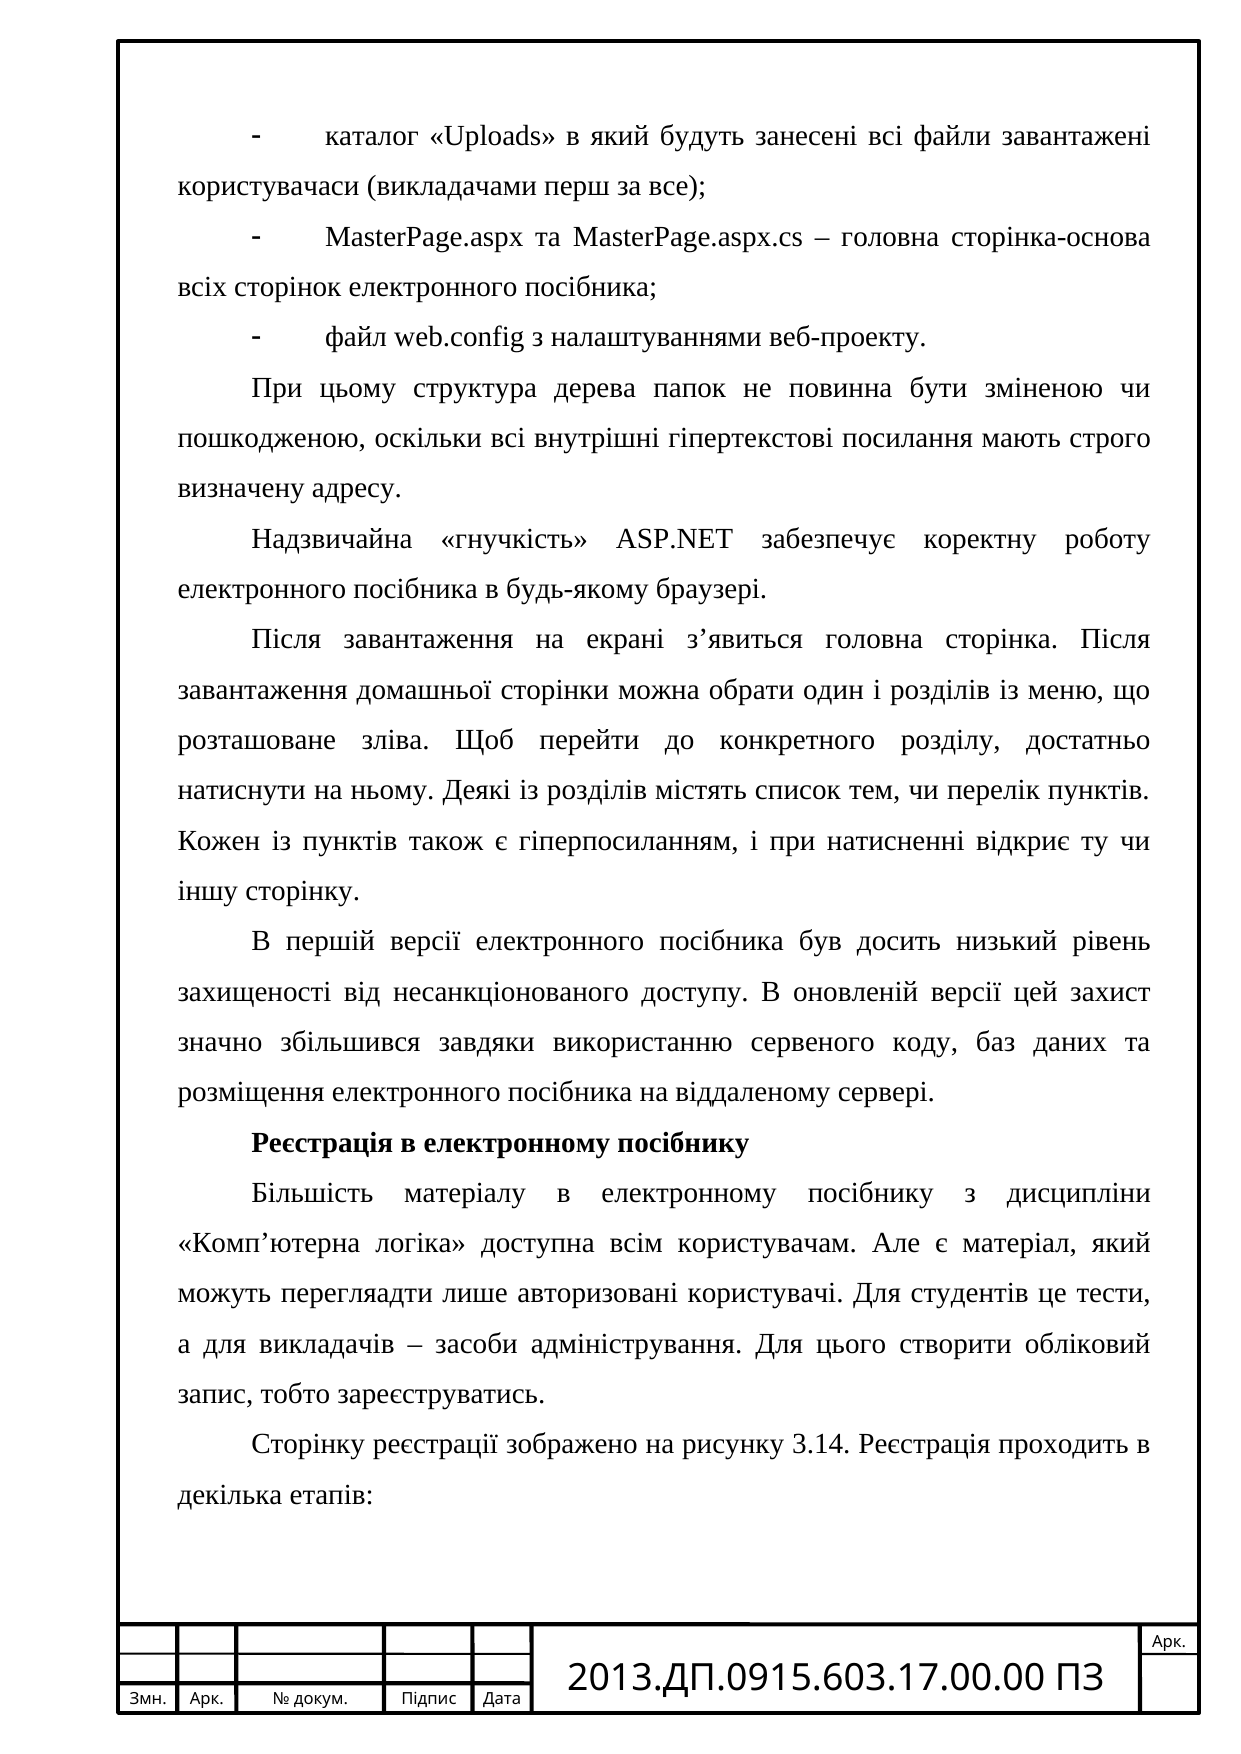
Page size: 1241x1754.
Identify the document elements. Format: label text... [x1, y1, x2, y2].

list файл web.config з налаштуваннями веб-проекту. [177, 319, 1152, 353]
text При цьому структура дерева папок не повинна бути зміненою чи пошкодженою, оскільки всі внутрішні гіпертекстові посилання мають строго визначену адресу. [177, 370, 1152, 504]
text Сторінку реєстрації зображено на рисунку 3.14. Реєстрація проходить в декілька етапів: [177, 1427, 1152, 1510]
list MasterPage.aspx та MasterPage.aspx.cs – головна сторінка-основа всіх сторінок електронного посібника; [177, 219, 1152, 303]
list каталог «Uploads» в який будуть занесені всі файли завантажені користувачаси (викладачами перш за все); [177, 118, 1152, 202]
text В першій версії електронного посібника був досить низький рівень захищеності від несанкціонованого доступу. В оновленій версії цей захист значно збільшився завдяки використанню сервеного коду, баз даних та розміщення електронного посібника на віддаленому сервері. [177, 923, 1152, 1108]
text Реєстрація в електронному посібнику [177, 1125, 1152, 1158]
text Надзвичайна «гнучкість» ASP.NET забезпечує коректну роботу електронного посібника в будь-якому браузері. [177, 521, 1152, 605]
text Після завантаження на екрані з’явиться головна сторінка. Після завантаження домашньої сторінки можна обрати один і розділів із меню, що розташоване зліва. Щоб перейти до конкретного розділу, достатньо натиснути на ньому. Деякі із розділів містять список тем, чи перелік пунктів. Кожен із пунктів також є гіперпосиланням, і при натисненні відкриє ту чи іншу сторінку. [177, 622, 1152, 907]
text Більшість матеріалу в електронному посібнику з дисципліни «Комп’ютерна логіка» доступна всім користувачам. Але є матеріал, який можуть перегляадти лише авторизовані користувачі. Для студентів це тести, а для викладачів – засоби адміністрування. Для цього створити обліковий запис, тобто зареєструватись. [177, 1175, 1152, 1410]
